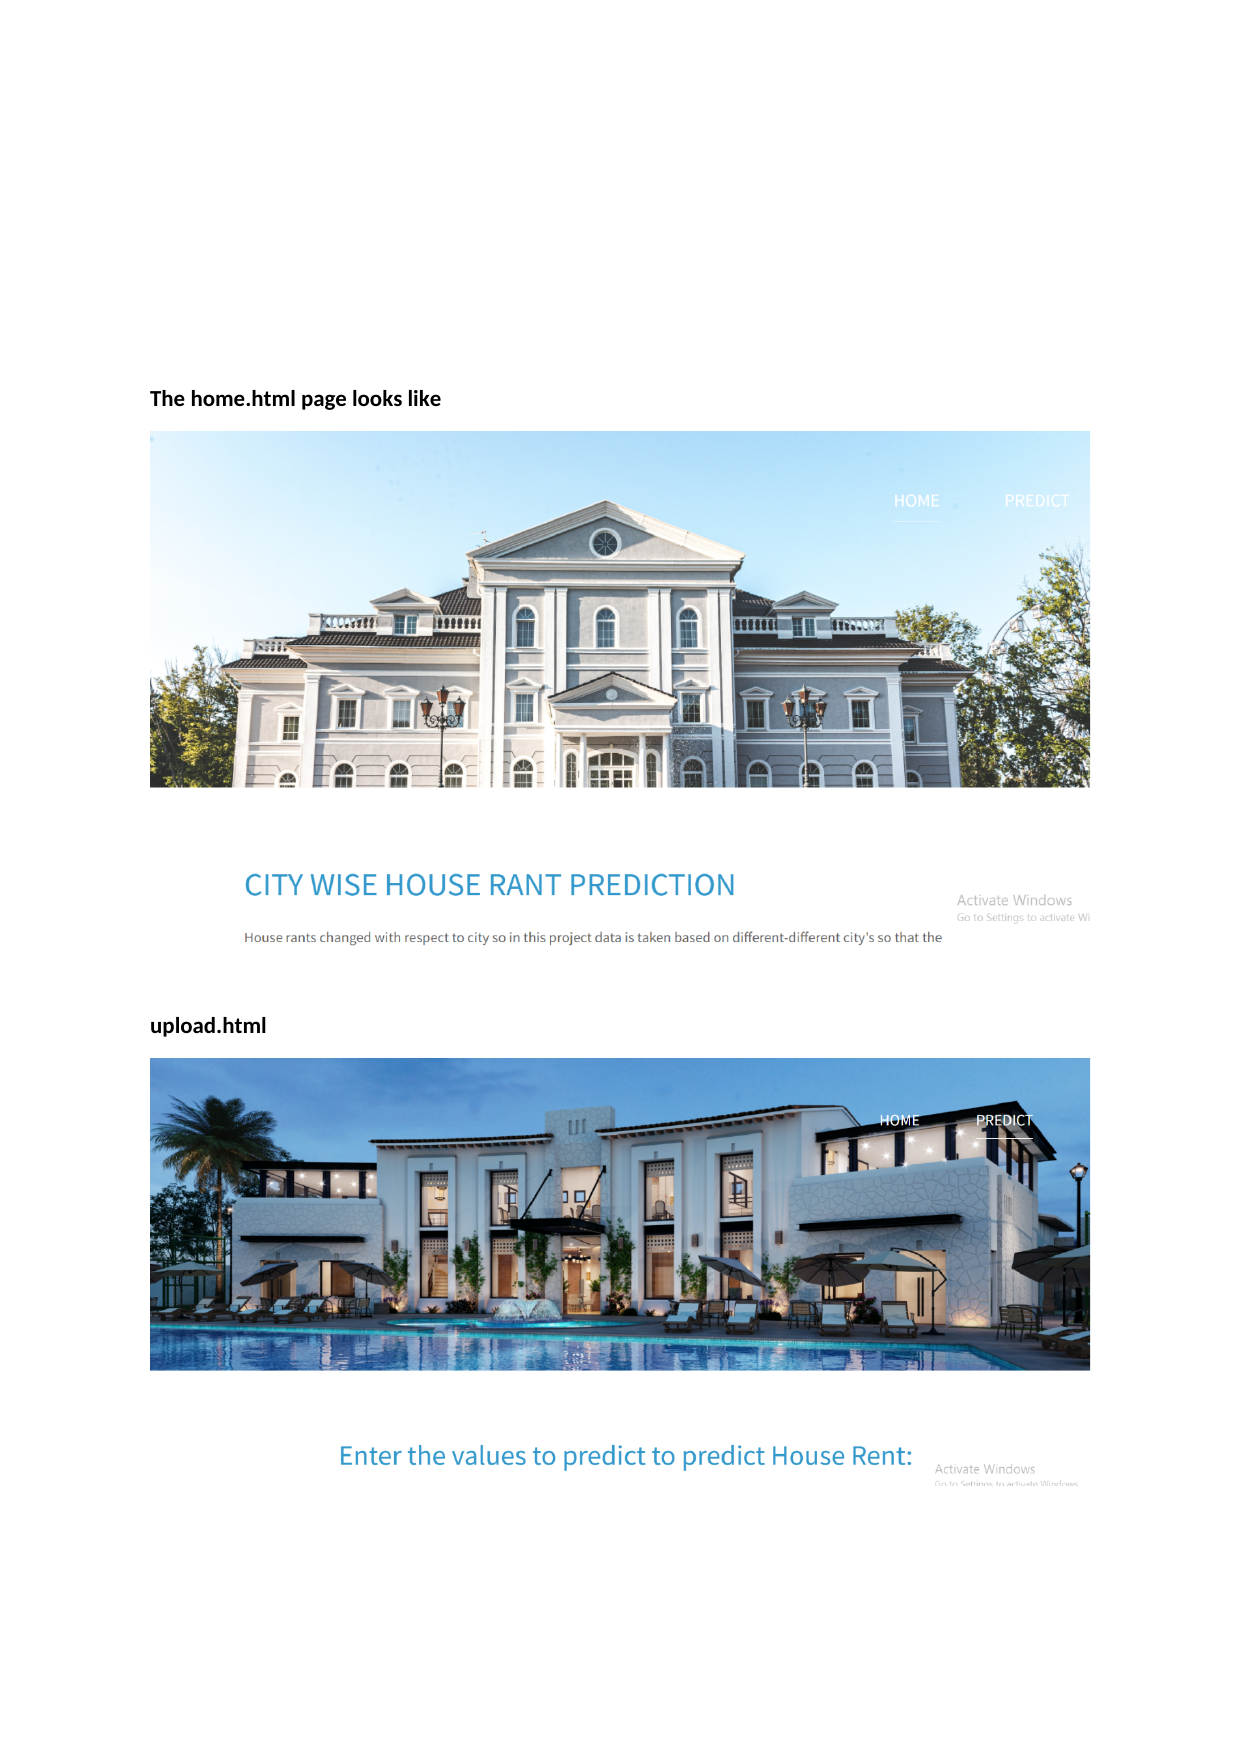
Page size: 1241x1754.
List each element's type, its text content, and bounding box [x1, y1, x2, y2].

picture [150, 1058, 1091, 1486]
picture [150, 431, 1091, 946]
text The home.html page looks like [150, 384, 1090, 412]
text upload.html [150, 1012, 1090, 1039]
